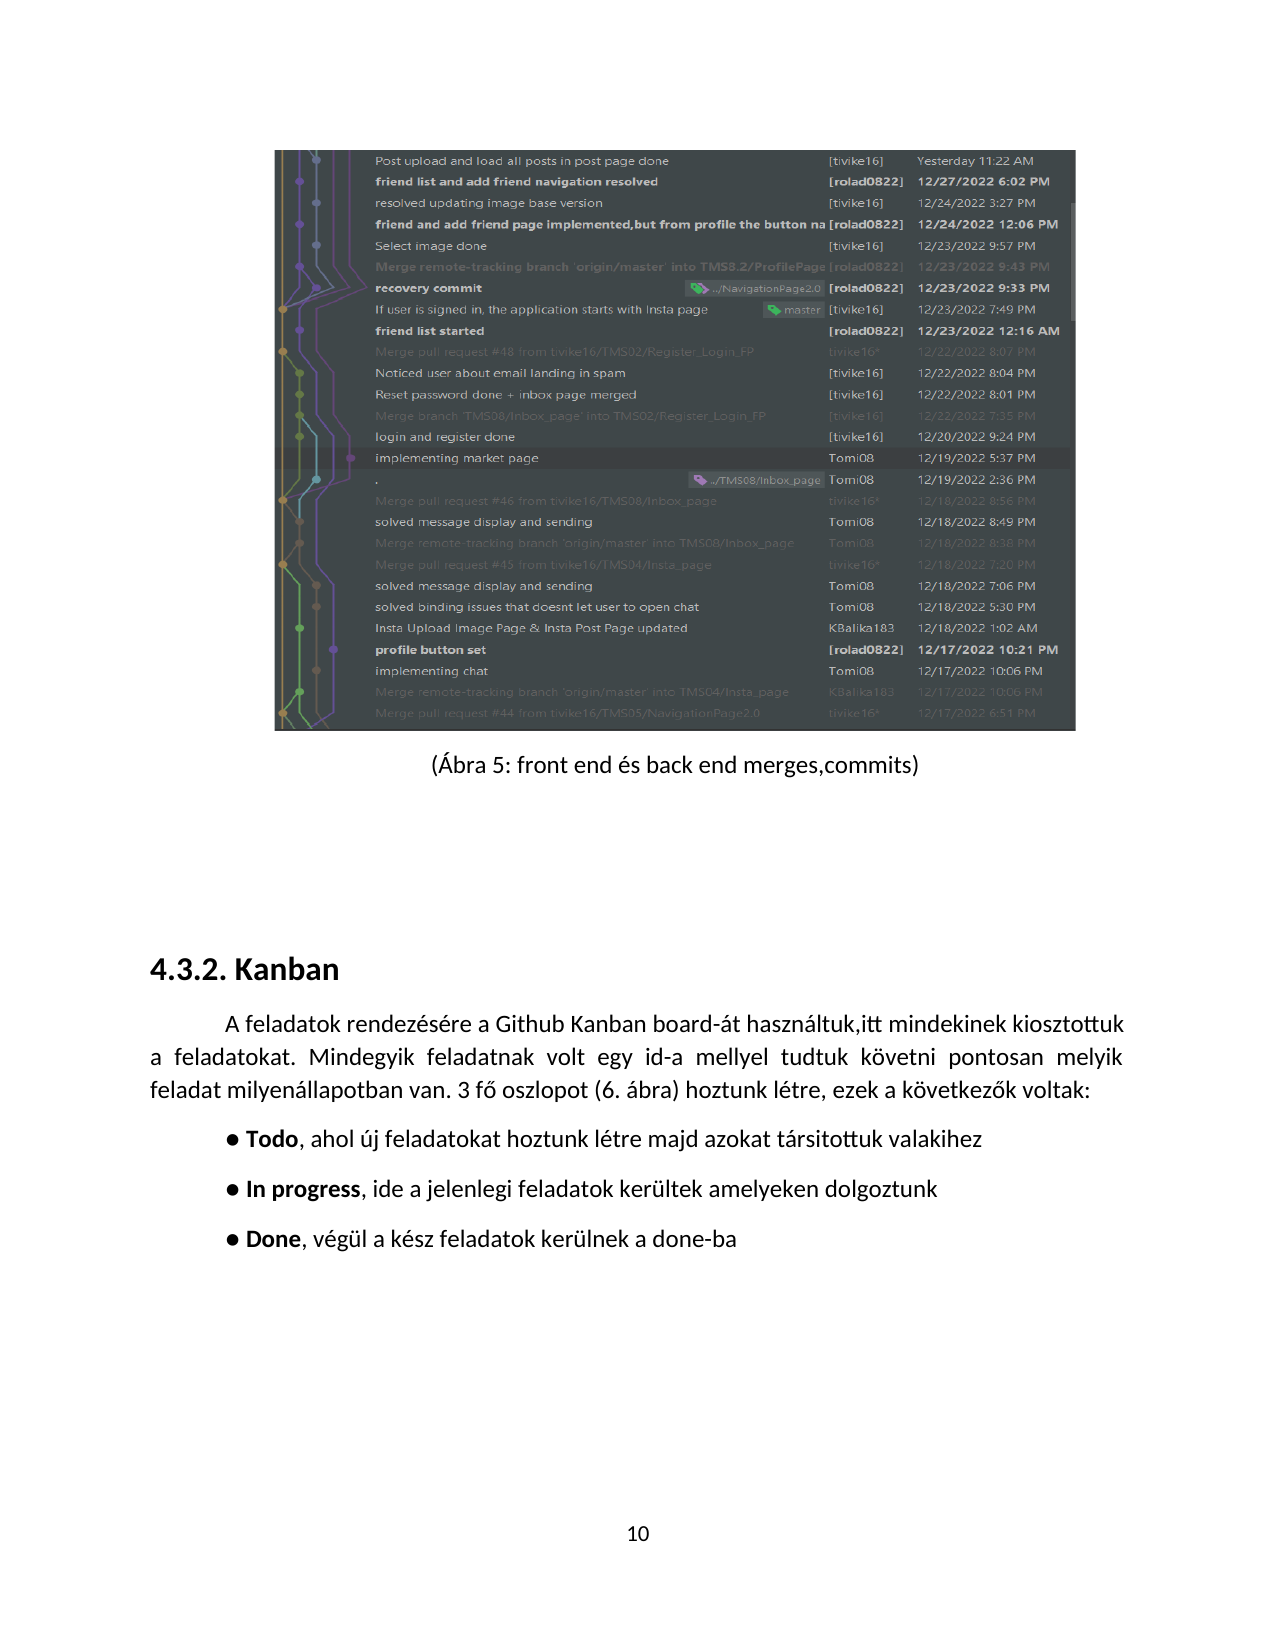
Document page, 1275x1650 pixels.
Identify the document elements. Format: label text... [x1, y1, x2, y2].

text 4.3.2. Kanban [150, 948, 1125, 988]
text (Ábra 5: front end és back end merges,commits) [150, 749, 1125, 780]
text ● In progress, ide a jelenlegi feladatok kerültek amelyeken dolgoztunk [225, 1173, 1125, 1204]
picture [274, 150, 1076, 731]
text ● Done, végül a kész feladatok kerülnek a done-ba [225, 1223, 1125, 1253]
text A feladatok rendezésére a Github Kanban board-át használtuk,itt mindekinek kiosztottuk a feladatokat. Mindegyik feladatnak volt egy id-a mellyel tudtuk követni pontosan melyik feladat milyenállapotban van. 3 fő oszlopot (6. ábra) hoztunk létre, ezek a következők voltak: [150, 1008, 1125, 1104]
text ● Todo, ahol új feladatokat hoztunk létre majd azokat társitottuk valakihez [225, 1124, 1125, 1154]
